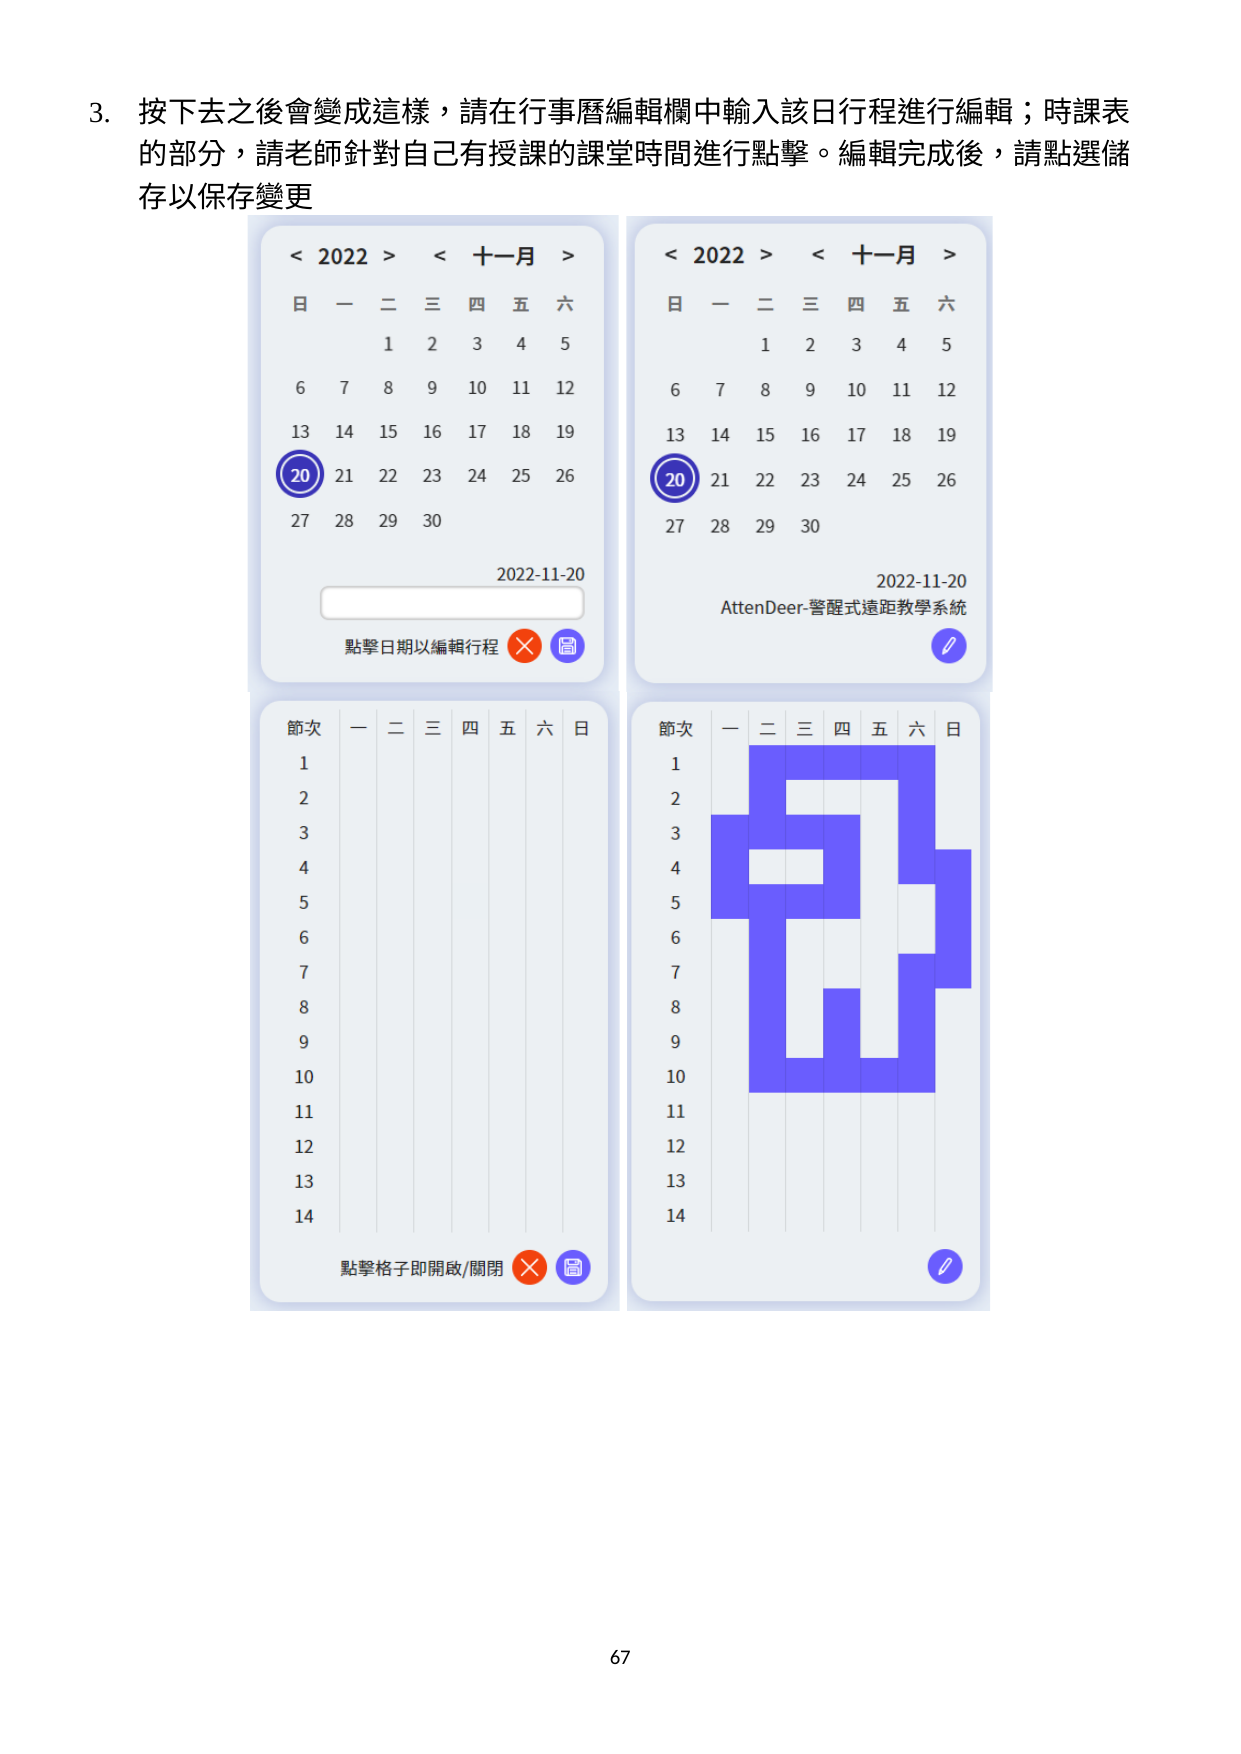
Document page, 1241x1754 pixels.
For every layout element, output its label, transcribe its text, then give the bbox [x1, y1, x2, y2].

list 按下去之後會變成這樣，請在行事曆編輯欄中輸入該日行程進行編輯；時課表的部分，請老師針對自己有授課的課堂時間進行點擊。編輯完成後，請點選儲存以保存變更 [89, 89, 1152, 216]
picture [626, 216, 993, 1311]
picture [247, 215, 620, 1311]
